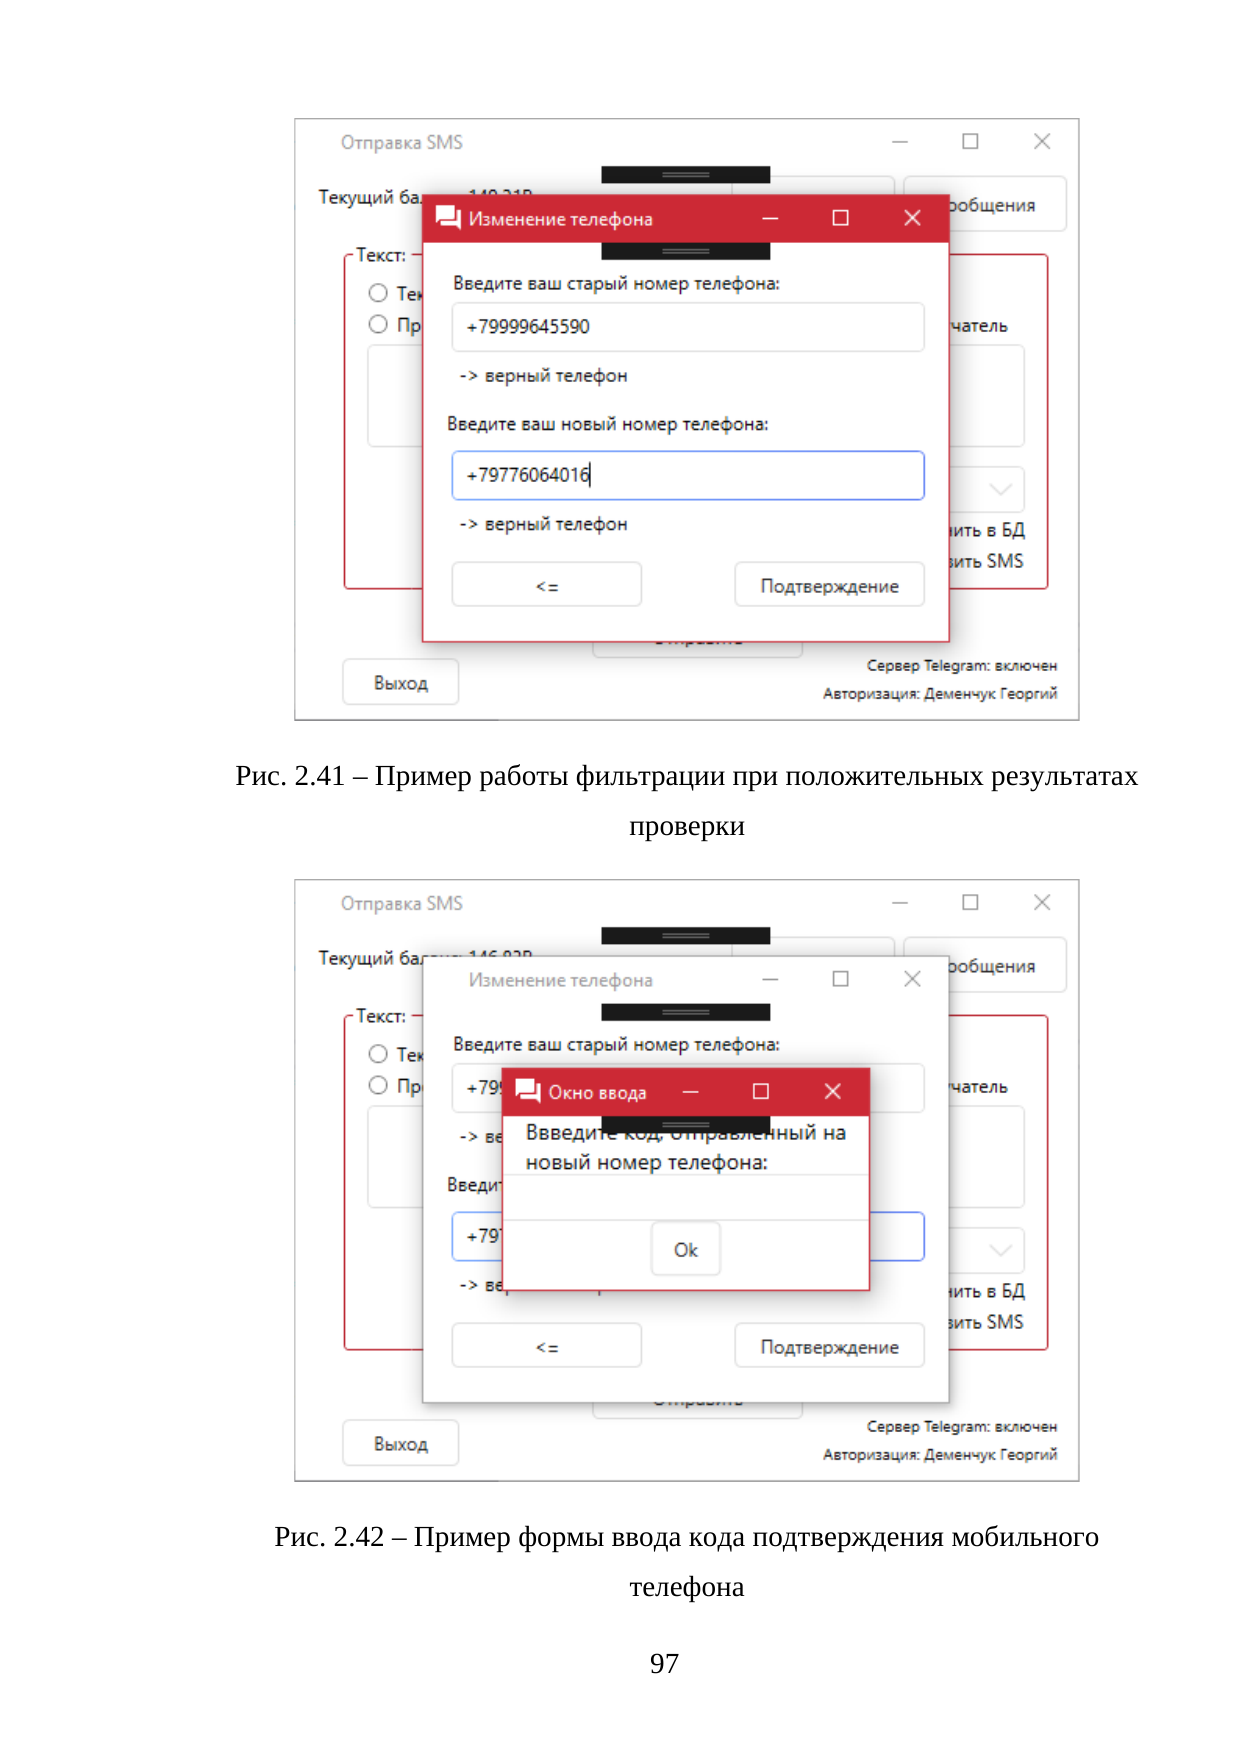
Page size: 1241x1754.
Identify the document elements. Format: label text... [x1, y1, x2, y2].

text Рис. 2.42 – Пример формы ввода кода подтверждения мобильного телефона [222, 1519, 1152, 1603]
picture [294, 879, 1080, 1482]
text Рис. 2.41 – Пример работы фильтрации при положительных результатах проверки [222, 758, 1152, 842]
picture [294, 118, 1080, 721]
